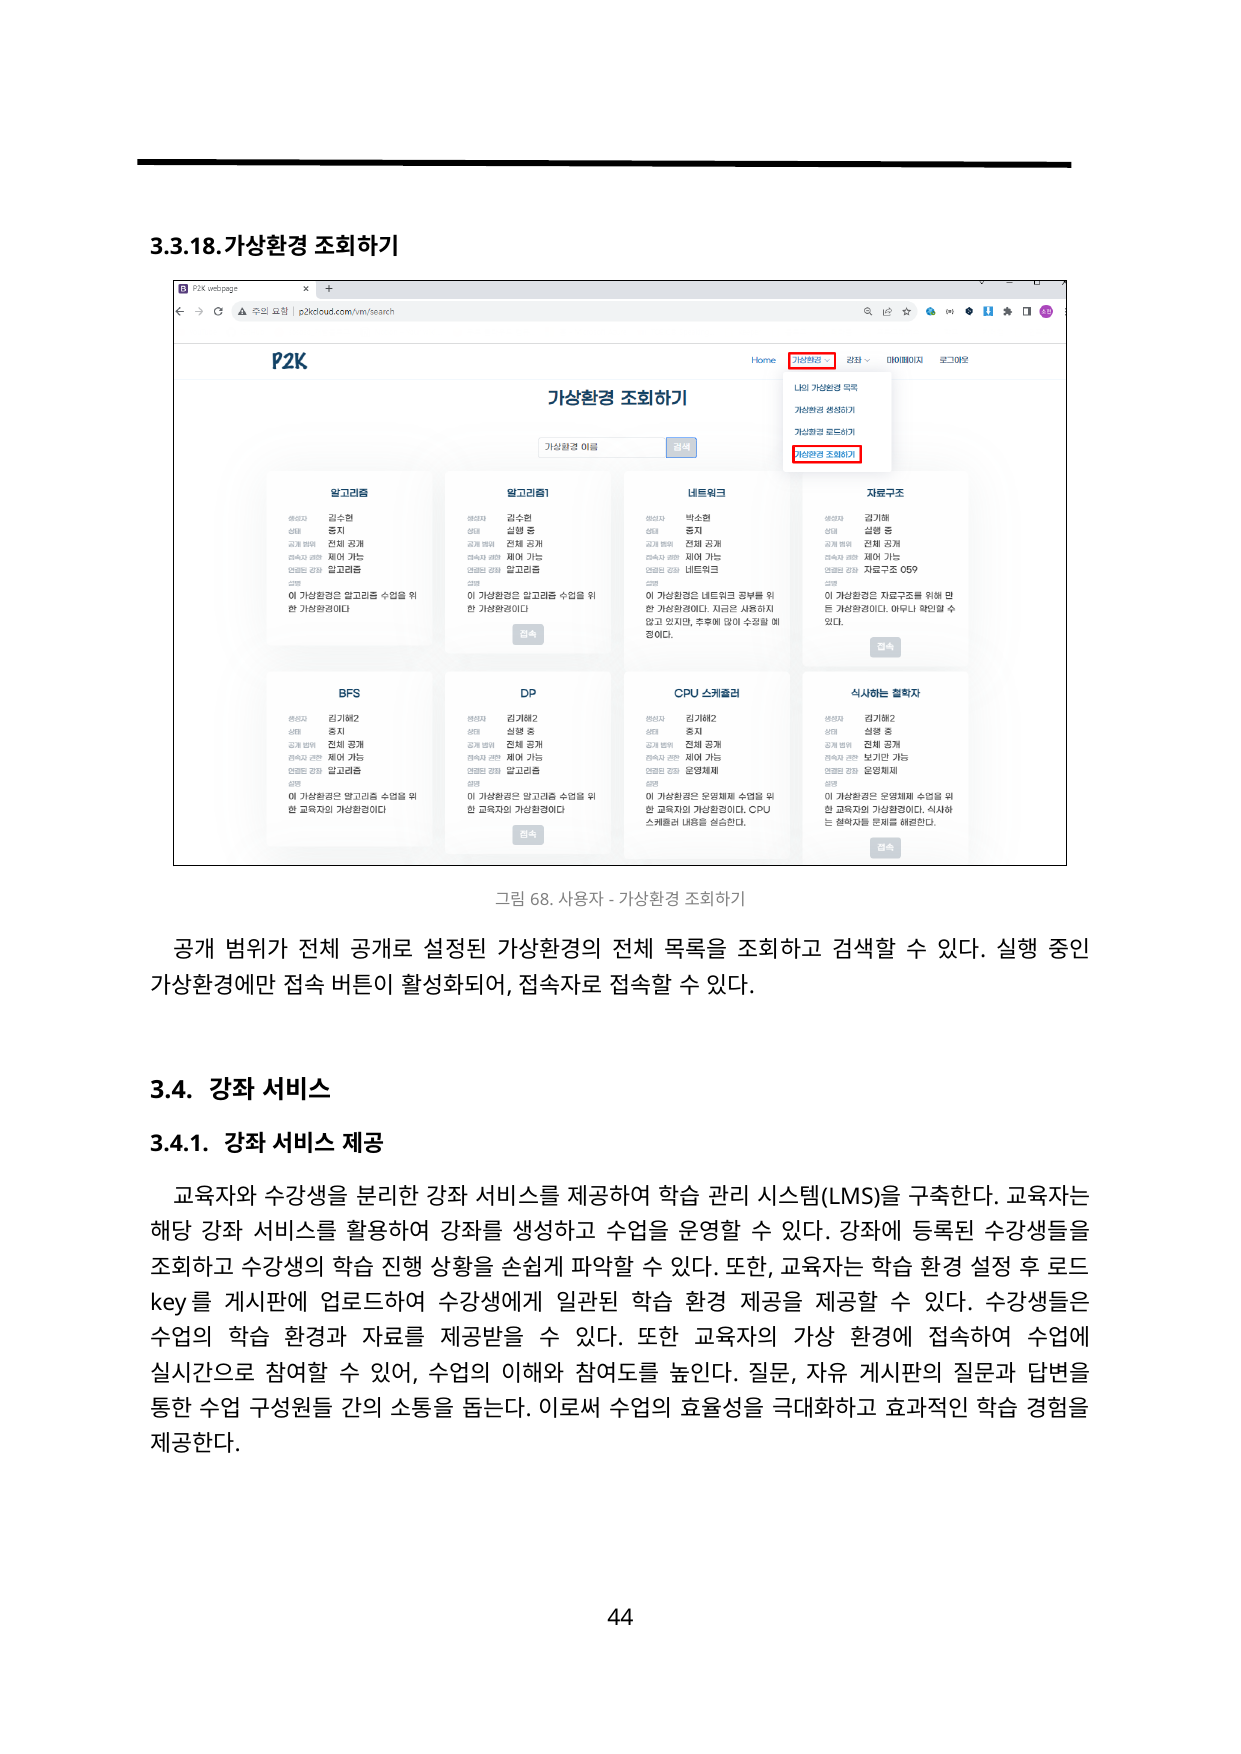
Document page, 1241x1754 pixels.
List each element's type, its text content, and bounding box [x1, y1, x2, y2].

subtitle 강좌 서비스 제공 [150, 1125, 1090, 1159]
picture [174, 281, 1066, 865]
text 교육자와 수강생을 분리한 강좌 서비스를 제공하여 학습 관리 시스템(LMS)을 구축한다. 교육자는 해당 강좌 서비스를 활용하여 강좌를 생성하고 수업을 운영할 수 있다. 강좌에 등록된 수강생들을 조회하고 수강생의 학습 진행 상황을 손쉽게 파악할 수 있다. 또한, 교육자는 학습 환경 설정 후 로드 key를 게시판에 업로드하여 수강생에게 일관된 학습 환경 제공을 제공할 수 있다. 수강생들은 수업의 학습 환경과 자료를 제공받을 수 있다. 또한 교육자의 가상 환경에 접속하여 수업에 실시간으로 참여할 수 있어, 수업의 이해와 참여도를 높인다. 질문, 자유 게시판의 질문과 답변을 통한 수업 구성원들 간의 소통을 돕는다. 이로써 수업의 효율성을 극대화하고 효과적인 학습 경험을 제공한다. [150, 1178, 1090, 1458]
text 그림 68. 사용자 - 가상환경 조회하기 [150, 886, 1090, 910]
subtitle 가상환경 조회하기 [150, 228, 1090, 261]
text 공개 범위가 전체 공개로 설정된 가상환경의 전체 목록을 조회하고 검색할 수 있다. 실행 중인 가상환경에만 접속 버튼이 활성화되어, 접속자로 접속할 수 있다. [150, 931, 1090, 1000]
subtitle 강좌 서비스 [150, 1069, 1090, 1106]
